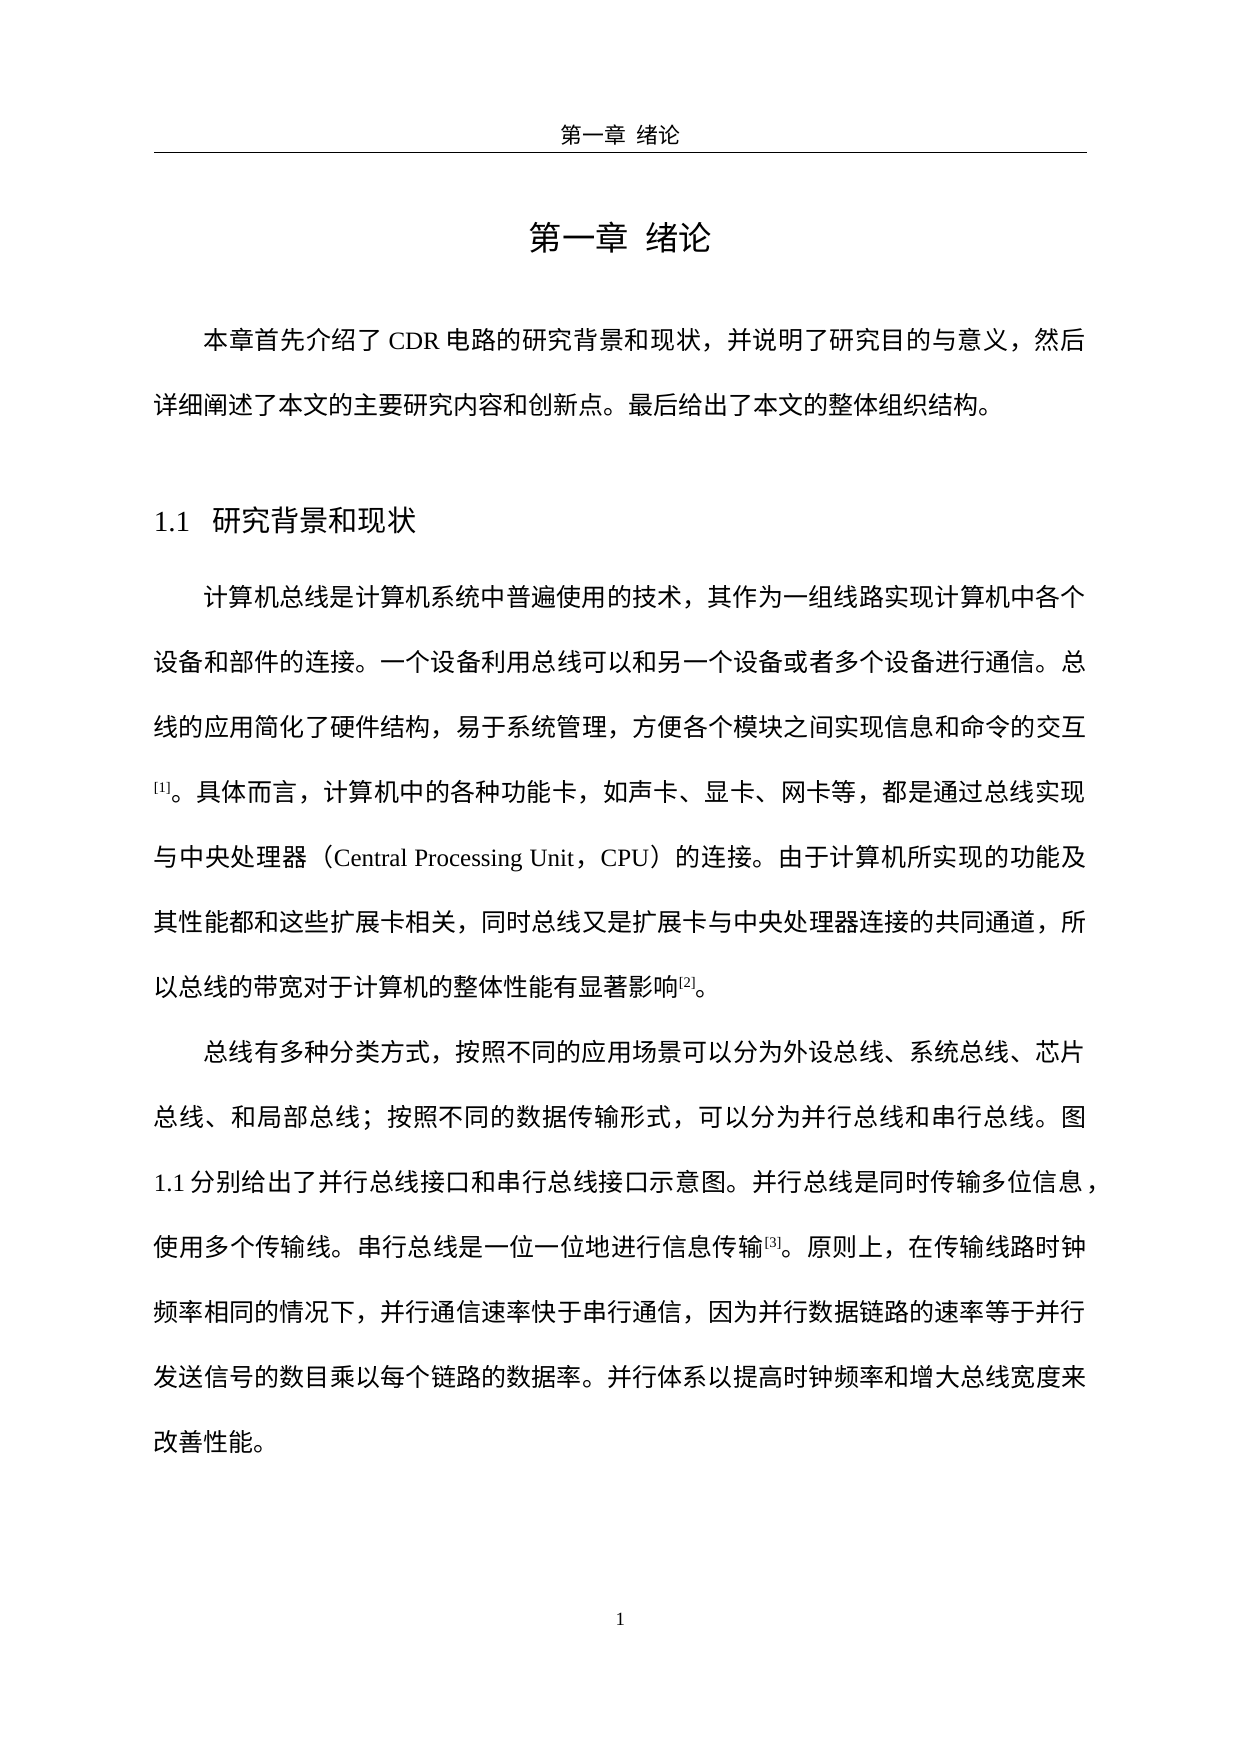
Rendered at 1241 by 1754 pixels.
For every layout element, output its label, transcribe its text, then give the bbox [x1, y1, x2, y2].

subtitle 研究背景和现状 [153, 486, 1087, 551]
text 本章首先介绍了CDR电路的研究背景和现状，并说明了研究目的与意义，然后详细阐述了本文的主要研究内容和创新点。最后给出了本文的整体组织结构。 [153, 306, 1087, 436]
subtitle 绪论 [153, 203, 1087, 268]
text 计算机总线是计算机系统中普遍使用的技术，其作为一组线路实现计算机中各个设备和部件的连接。一个设备利用总线可以和另一个设备或者多个设备进行通信。总线的应用简化了硬件结构，易于系统管理，方便各个模块之间实现信息和命令的交互[]。具体而言，计算机中的各种功能卡，如声卡、显卡、网卡等，都是通过总线实现与中央处理器（Central Processing Unit，CPU）的连接。由于计算机所实现的功能及其性能都和这些扩展卡相关，同时总线又是扩展卡与中央处理器连接的共同通道，所以总线的带宽对于计算机的整体性能有显著影响[]。 [153, 563, 1087, 1018]
text 总线有多种分类方式，按照不同的应用场景可以分为外设总线、系统总线、芯片总线、和局部总线；按照不同的数据传输形式，可以分为并行总线和串行总线。图1.1分别给出了并行总线接口和串行总线接口示意图。并行总线是同时传输多位信息，使用多个传输线。串行总线是一位一位地进行信息传输[]。原则上，在传输线路时钟频率相同的情况下，并行通信速率快于串行通信，因为并行数据链路的速率等于并行发送信号的数目乘以每个链路的数据率。并行体系以提高时钟频率和增大总线宽度来改善性能。 [153, 1018, 1087, 1473]
